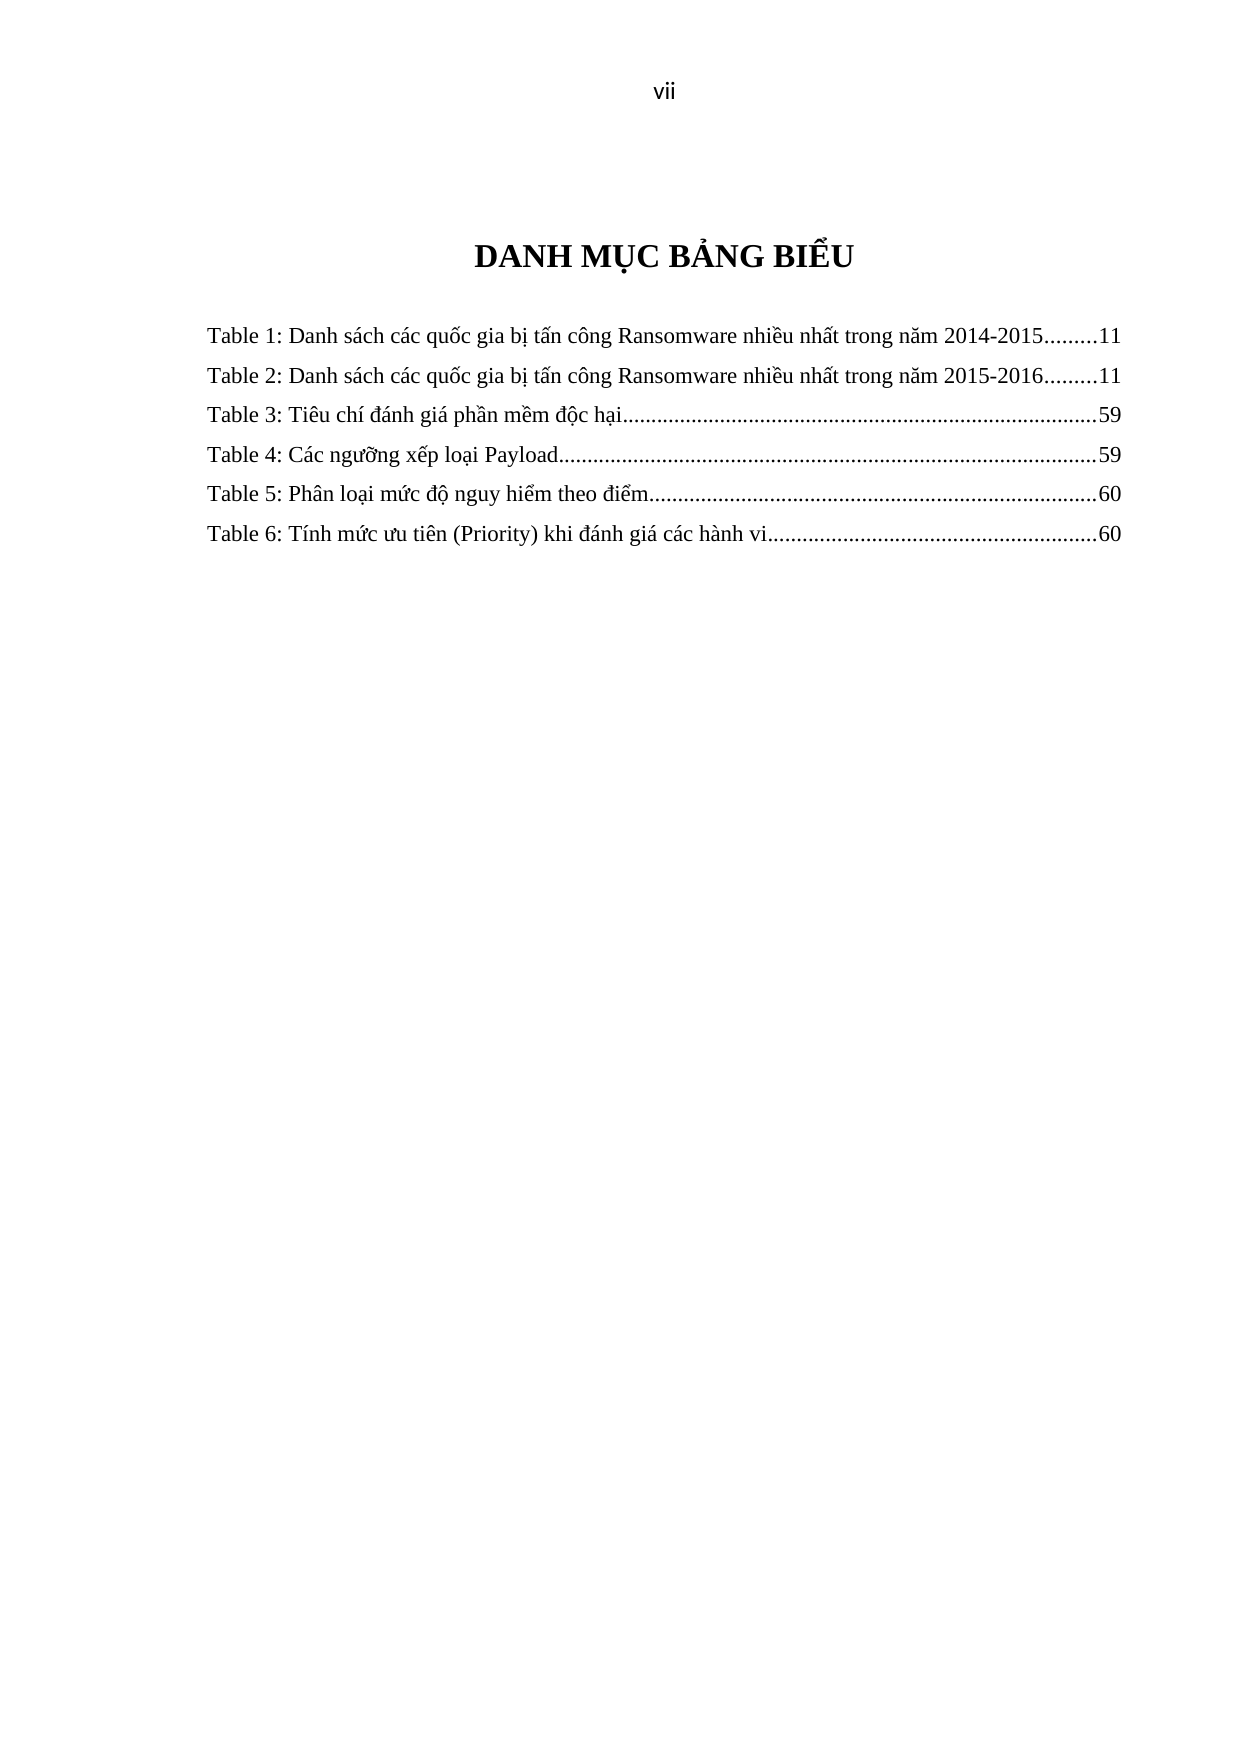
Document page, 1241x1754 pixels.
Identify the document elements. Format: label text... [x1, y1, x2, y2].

text Table 4: Các ngưỡng xếp loại Payload 59 [207, 441, 1122, 467]
text Table 6: Tính mức ưu tiên (Priority) khi đánh giá các hành vi 60 [207, 520, 1122, 546]
text Table 5: Phân loại mức độ nguy hiểm theo điểm 60 [207, 481, 1122, 507]
subtitle DANH MỤC BẢNG BIỂU [207, 236, 1122, 274]
text Table 3: Tiêu chí đánh giá phần mềm độc hại 59 [207, 402, 1122, 428]
text Table 1: Danh sách các quốc gia bị tấn công Ransomware nhiều nhất trong năm 2014-2015 11 [207, 323, 1122, 349]
text Table 2: Danh sách các quốc gia bị tấn công Ransomware nhiều nhất trong năm 2015-2016 11 [207, 362, 1122, 388]
